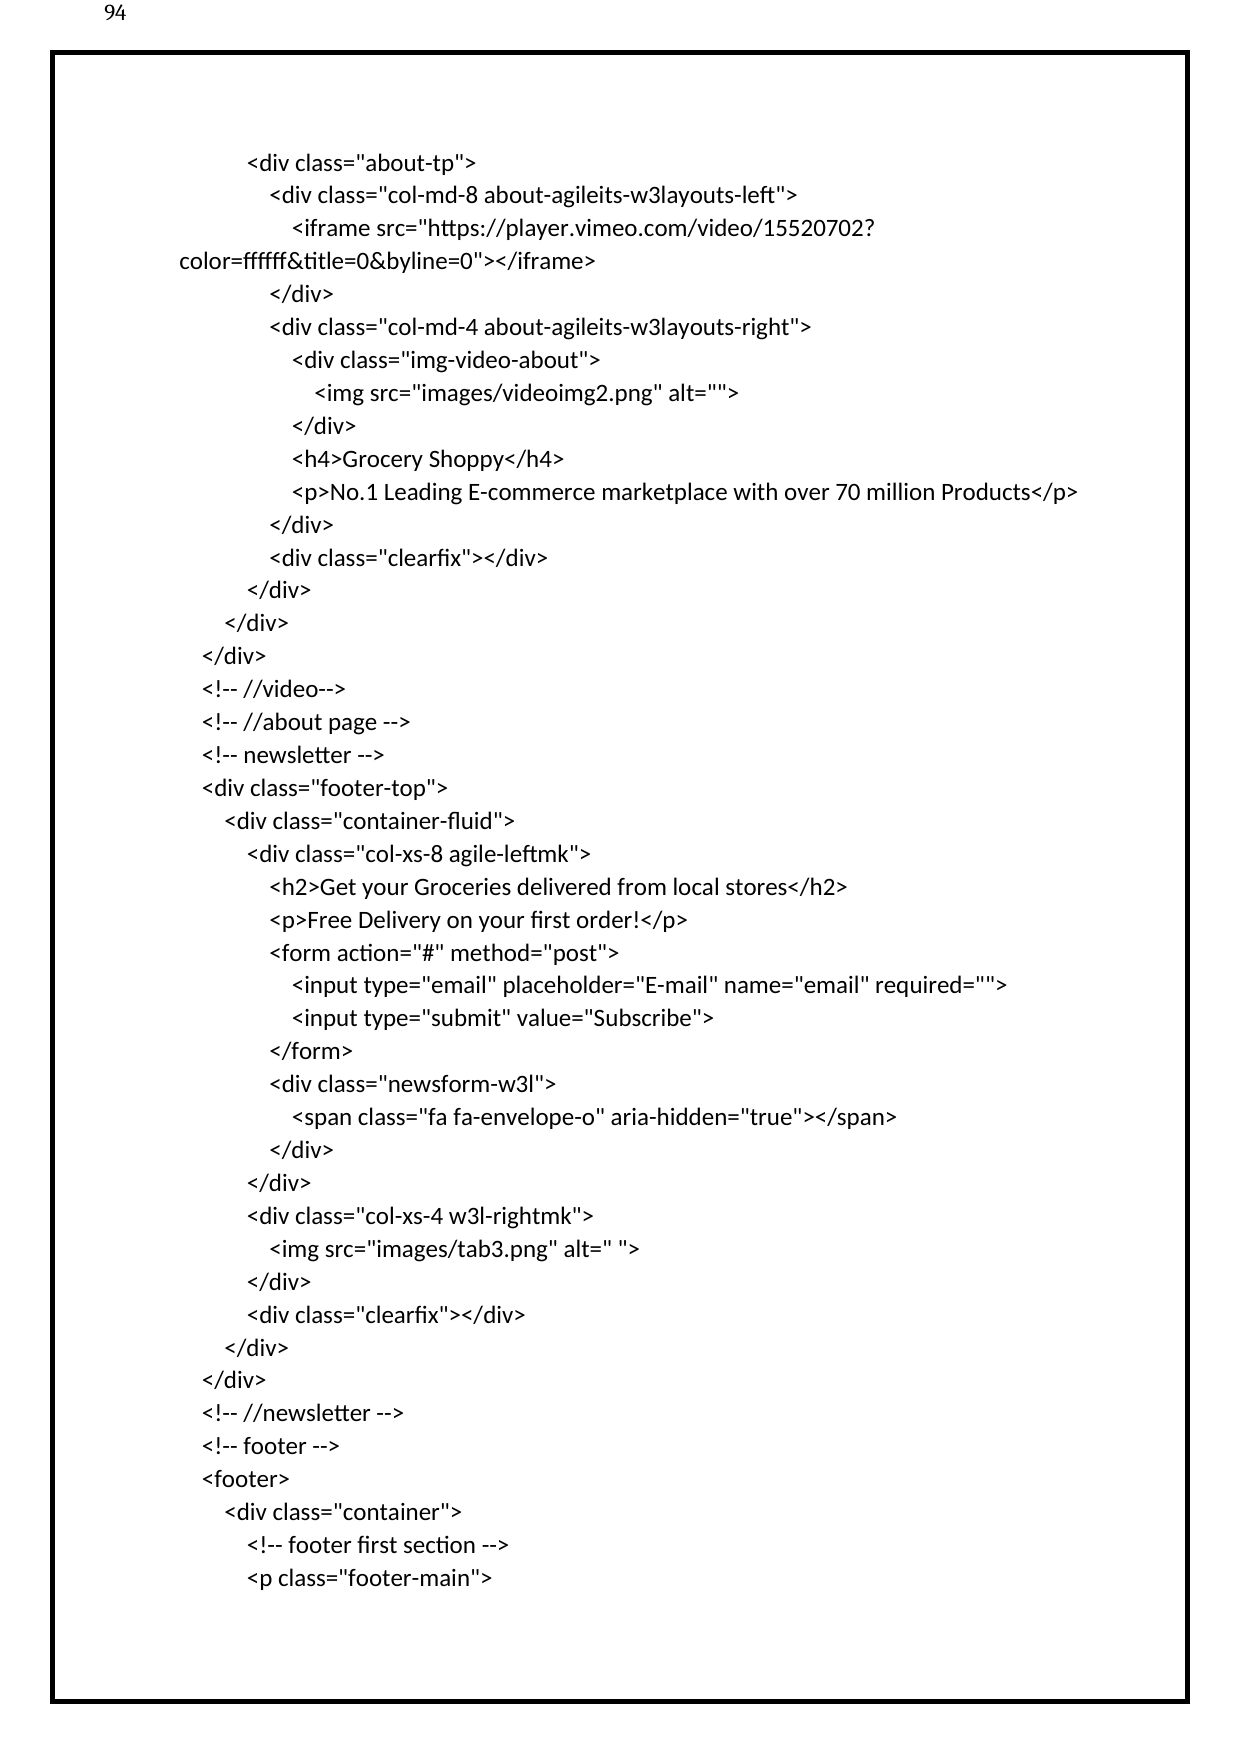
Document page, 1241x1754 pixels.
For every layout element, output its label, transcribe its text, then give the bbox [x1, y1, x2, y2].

list <img src="images/videoimg2.png" alt=""> [179, 377, 1138, 408]
list </div> [179, 1134, 1138, 1165]
list <p>No.1 Leading E-commerce marketplace with over 70 million Products</p> [179, 476, 1138, 506]
list <p>Free Delivery on your first order!</p> [179, 904, 1138, 934]
list <!-- //newsletter --> [179, 1398, 1138, 1428]
list </div> [179, 1167, 1138, 1198]
list <h4>Grocery Shoppy</h4> [179, 443, 1138, 473]
list </div> [179, 1332, 1138, 1362]
list <div class="footer-top"> [179, 772, 1138, 803]
list <input type="email" placeholder="E-mail" name="email" required=""> [179, 970, 1138, 1000]
list <!-- //video--> [179, 673, 1138, 704]
list </form> [179, 1036, 1138, 1066]
list </div> [179, 509, 1138, 539]
list <footer> [179, 1463, 1138, 1494]
list <div class="clearfix"></div> [179, 1299, 1138, 1329]
list <iframe src="https://player.vimeo.com/video/15520702?color=ffffff&title=0&byline=0"></iframe> [179, 213, 1138, 276]
list <input type="submit" value="Subscribe"> [179, 1003, 1138, 1033]
list </div> [179, 608, 1138, 638]
list <!-- //about page --> [179, 706, 1138, 737]
list </div> [179, 641, 1138, 671]
list <span class="fa fa-envelope-o" aria-hidden="true"></span> [179, 1101, 1138, 1132]
list <div class="container-fluid"> [179, 805, 1138, 836]
list <div class="newsform-w3l"> [179, 1068, 1138, 1099]
list <h2>Get your Groceries delivered from local stores</h2> [179, 871, 1138, 901]
list <p class="footer-main"> [179, 1562, 1138, 1593]
list <div class="col-xs-8 agile-leftmk"> [179, 838, 1138, 868]
list </div> [179, 1266, 1138, 1296]
list <div class="about-tp"> [179, 147, 1138, 177]
list <img src="images/tab3.png" alt=" "> [179, 1233, 1138, 1263]
list <!-- footer --> [179, 1431, 1138, 1461]
list <div class="col-xs-4 w3l-rightmk"> [179, 1200, 1138, 1231]
list <form action="#" method="post"> [179, 937, 1138, 967]
list </div> [179, 278, 1138, 309]
list </div> [179, 575, 1138, 605]
list </div> [179, 410, 1138, 441]
list <!-- footer first section --> [179, 1529, 1138, 1560]
list <div class="img-video-about"> [179, 344, 1138, 375]
list <!-- newsletter --> [179, 739, 1138, 770]
list <div class="col-md-8 about-agileits-w3layouts-left"> [179, 180, 1138, 210]
list <div class="col-md-4 about-agileits-w3layouts-right"> [179, 311, 1138, 342]
list <div class="container"> [179, 1496, 1138, 1527]
list </div> [179, 1365, 1138, 1395]
list <div class="clearfix"></div> [179, 542, 1138, 572]
